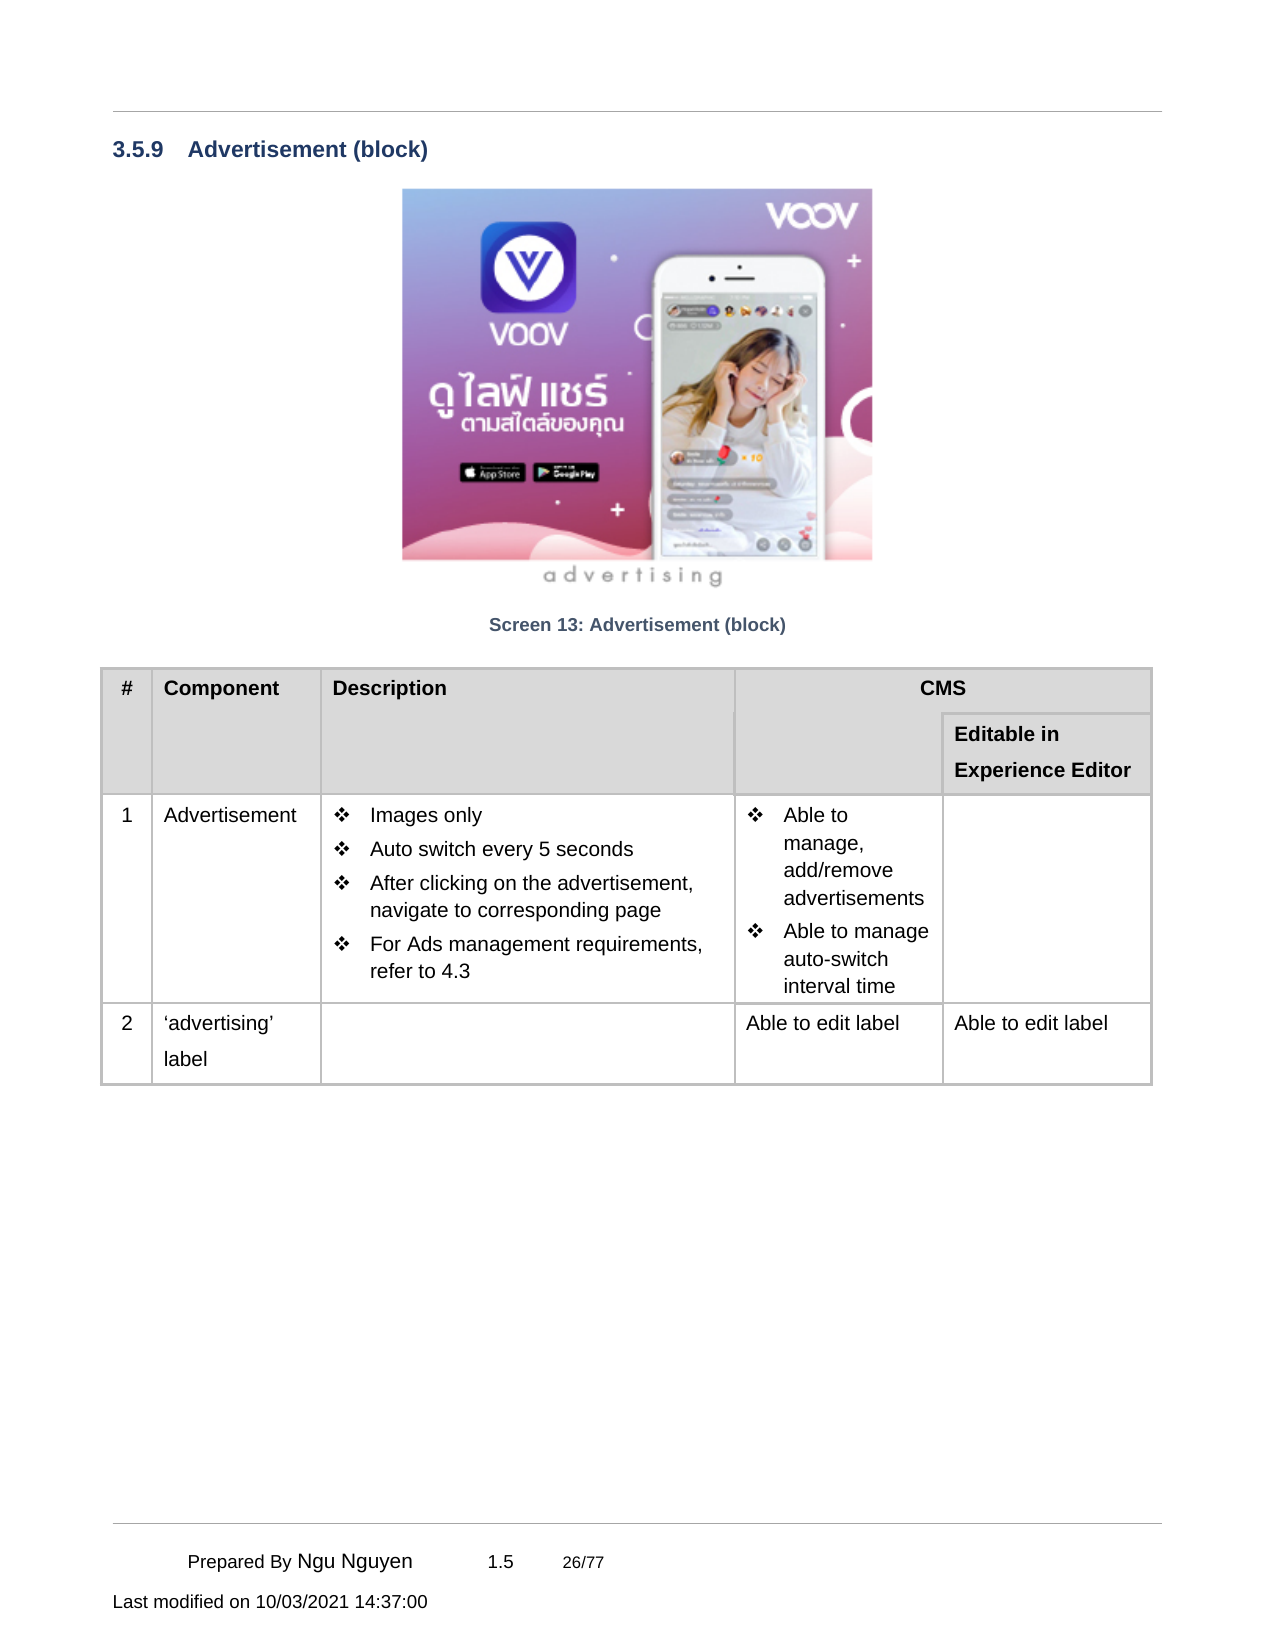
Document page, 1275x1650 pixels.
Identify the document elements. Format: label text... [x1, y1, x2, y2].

table_cell Editable in Experience Editor [944, 715, 1150, 793]
text Screen 13: Advertisement (block) [112, 614, 1162, 635]
subtitle Advertisement (block) [112, 136, 1162, 163]
table_cell ‘advertising’ label [153, 1004, 320, 1083]
table_cell 2 [103, 1004, 151, 1083]
table_cell Able to edit label [944, 1004, 1150, 1083]
table_cell 1 [103, 795, 151, 1002]
table_cell Able to edit label [736, 1005, 942, 1083]
table_cell [322, 1004, 734, 1083]
table_header Description [322, 670, 734, 793]
table_cell Images only Auto switch every 5 seconds After clicking on the advertisement, navigate to corresponding page For Ads management requirements, refer to 4.3 [322, 795, 734, 1002]
table_header Component [153, 670, 320, 793]
table_cell [944, 796, 1150, 1002]
table_header CMS [736, 670, 1150, 712]
table_cell [736, 712, 941, 793]
table_cell Advertisement [153, 795, 320, 1002]
picture [390, 175, 885, 596]
table_cell Able to manage, add/remove advertisements Able to manage auto-switch interval time [736, 796, 942, 1002]
table_header # [103, 670, 151, 793]
